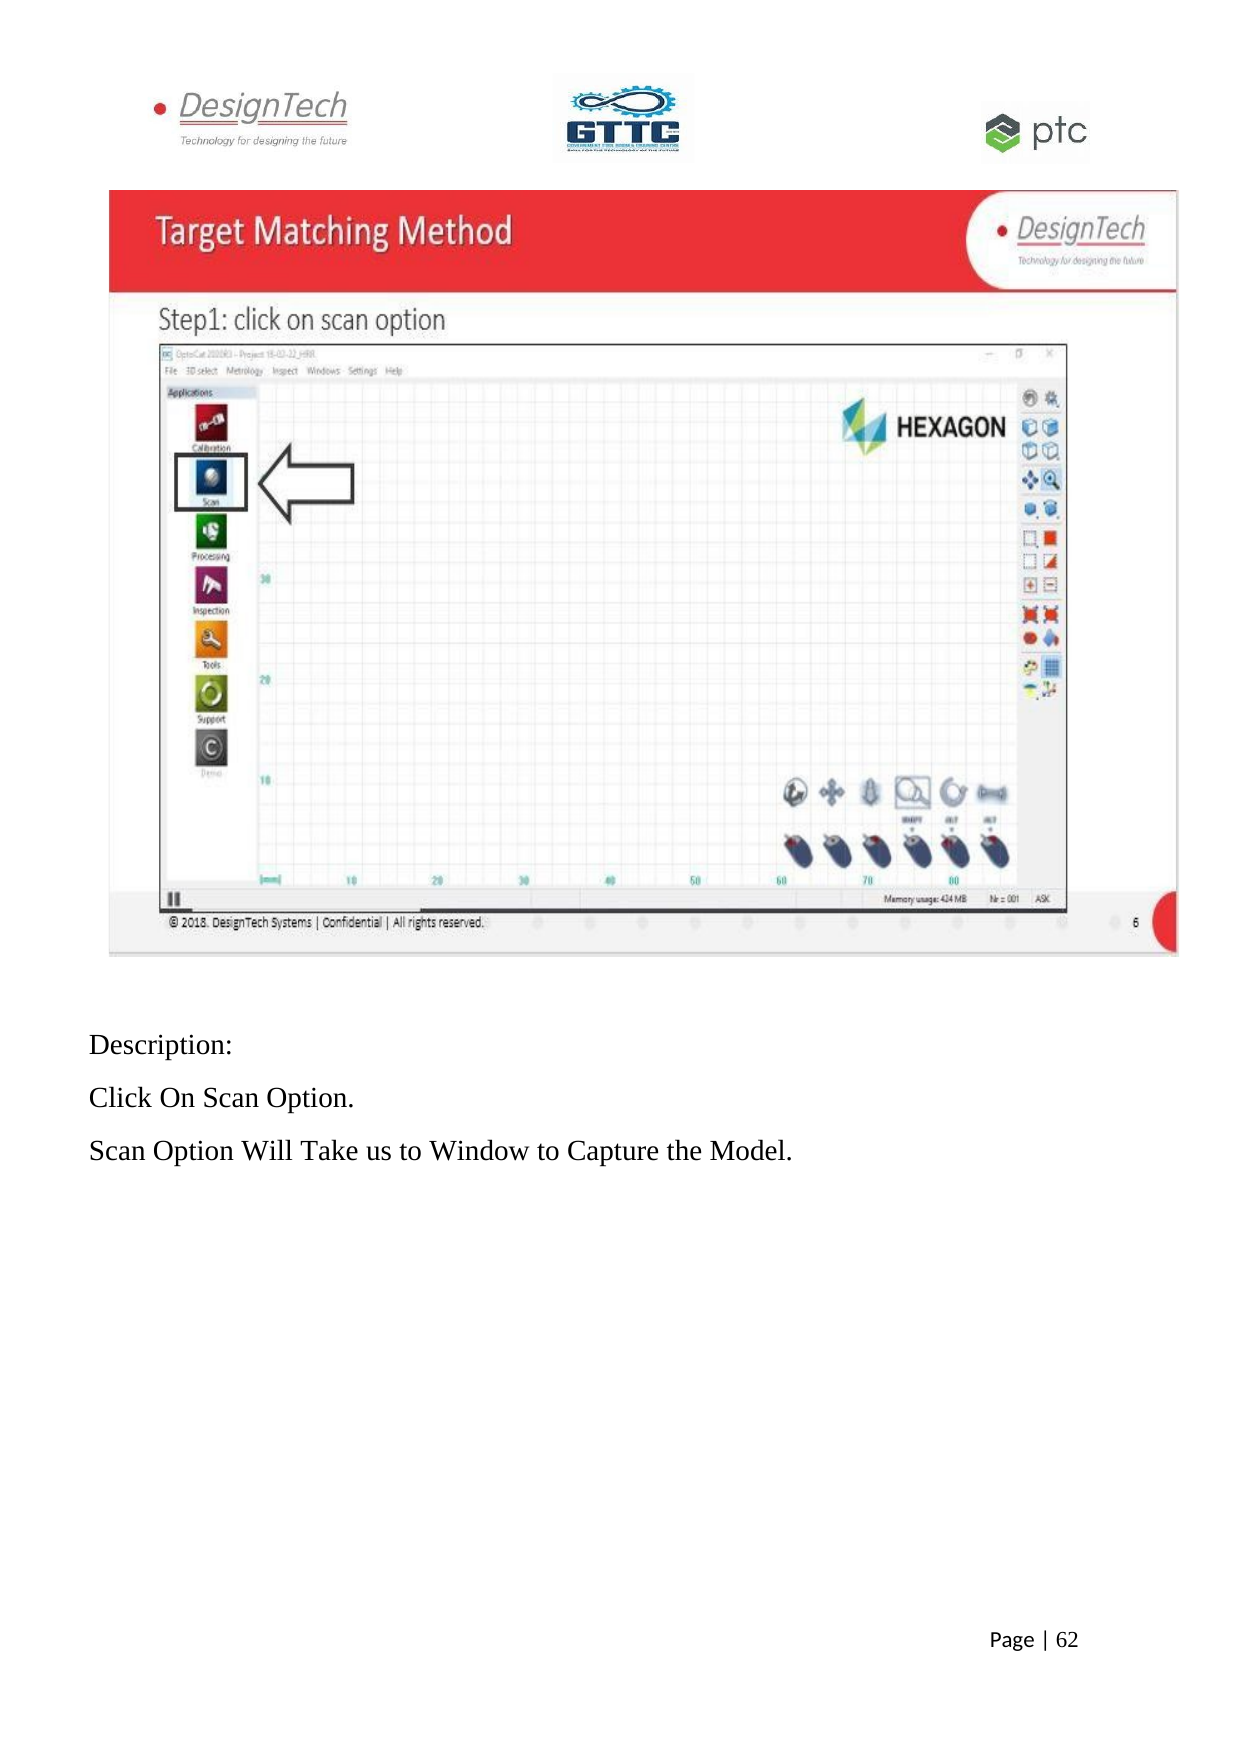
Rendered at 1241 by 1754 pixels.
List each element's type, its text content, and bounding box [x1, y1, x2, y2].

text Scan Option Will Take us to Window to Capture the Model. [89, 1133, 1240, 1167]
text Click On Scan Option. [89, 1080, 1240, 1114]
picture [552, 73, 695, 163]
picture [147, 85, 352, 152]
text Description: [89, 1027, 1240, 1061]
picture [980, 101, 1090, 164]
picture [108, 190, 1180, 957]
